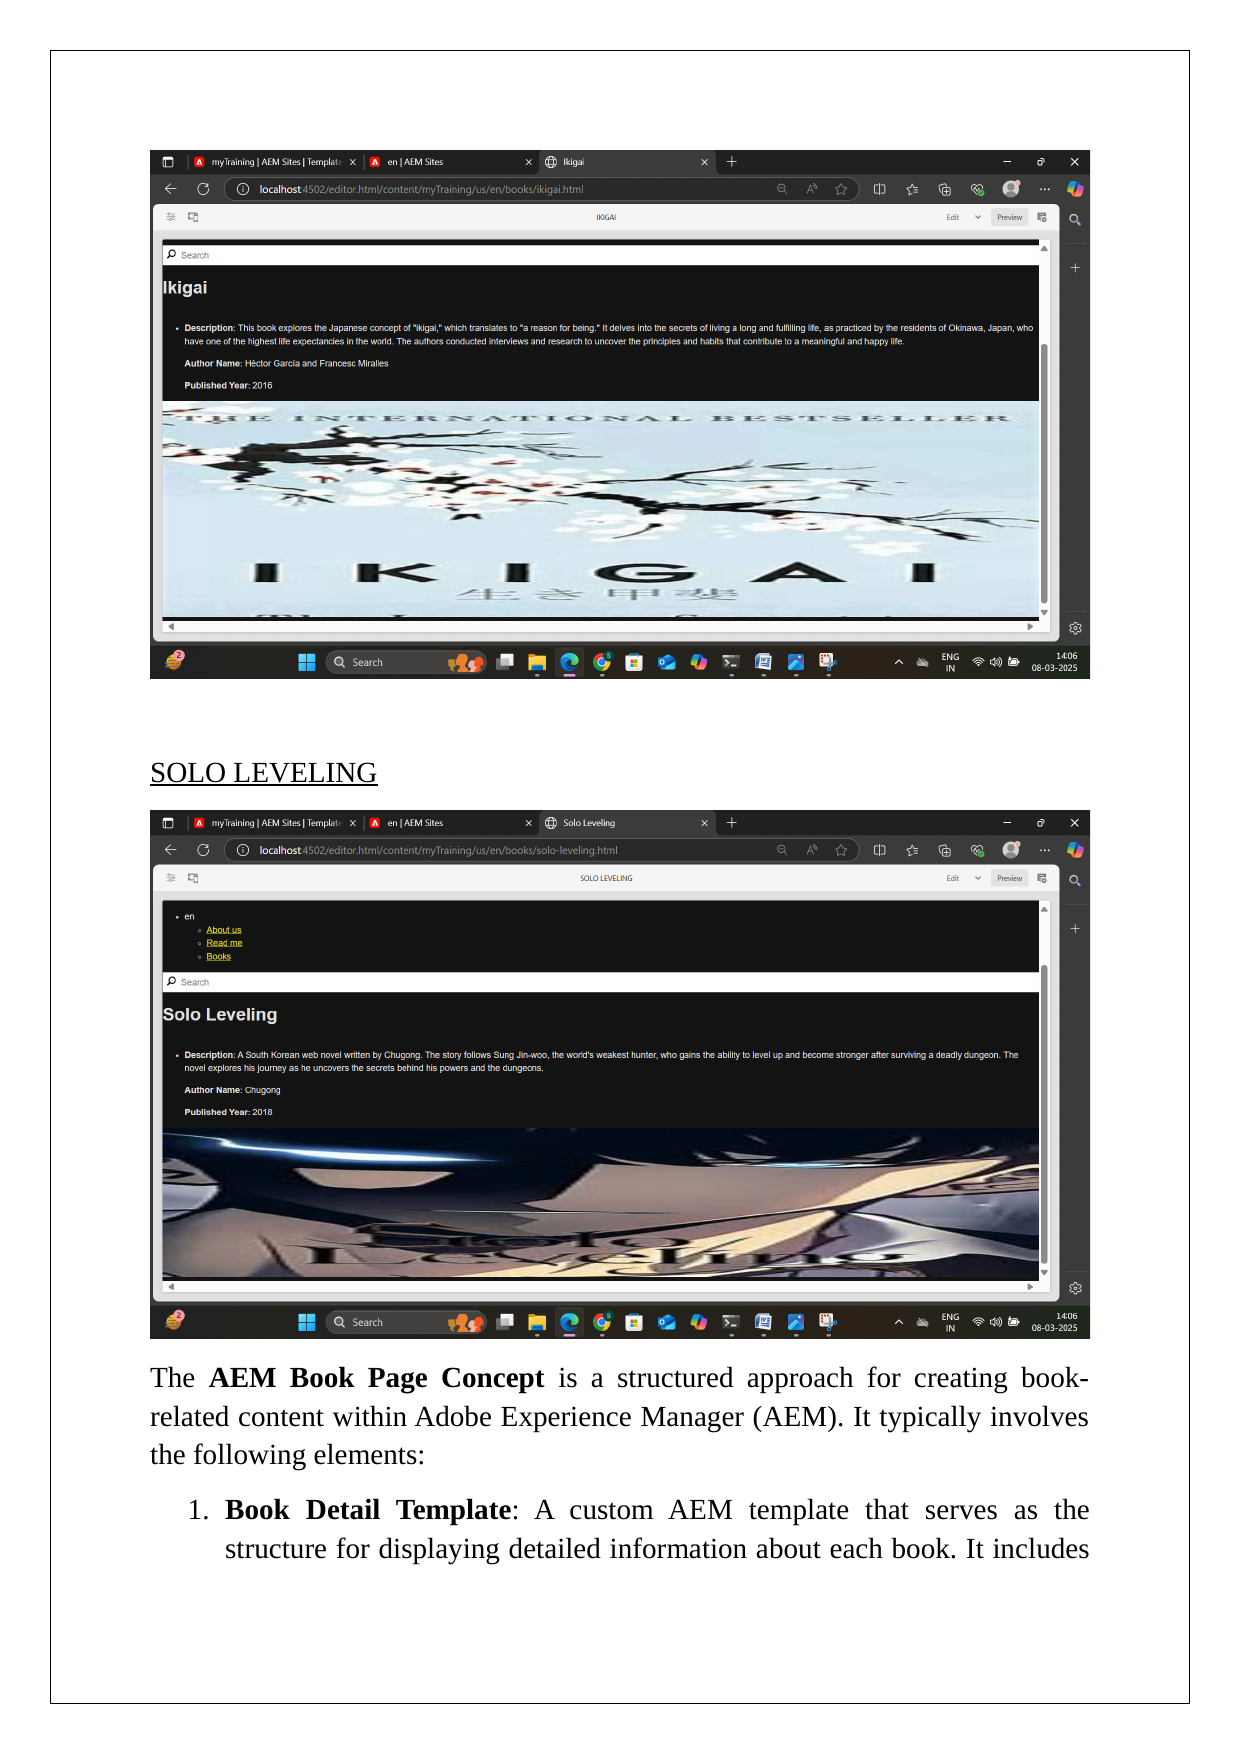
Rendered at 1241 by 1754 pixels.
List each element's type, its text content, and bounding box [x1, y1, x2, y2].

picture [150, 810, 1091, 1339]
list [187, 1492, 1090, 1564]
text The AEM Book Page Concept is a structured approach for creating book-related content within Adobe Experience Manager (AEM). It typically involves the following elements: [150, 1360, 1090, 1471]
text SOLO LEVELING [150, 755, 1090, 789]
picture [150, 150, 1091, 679]
